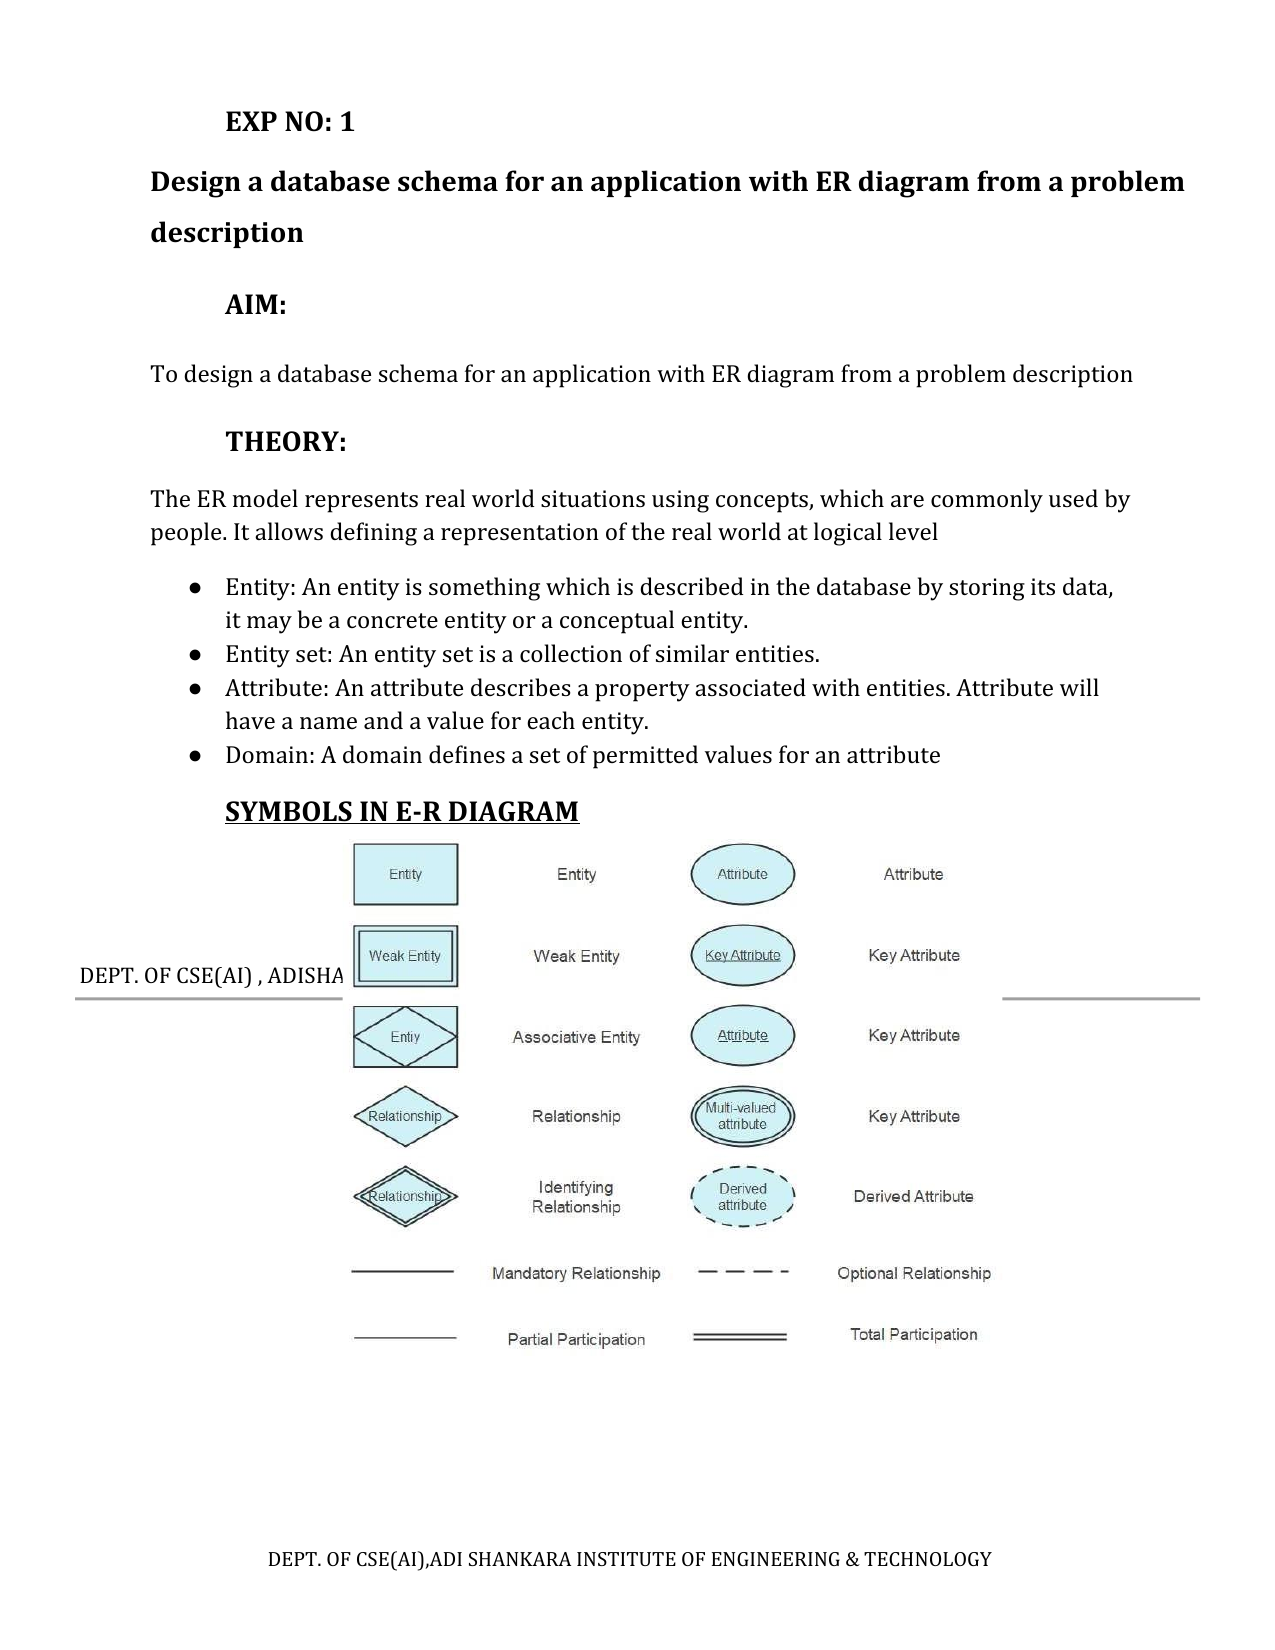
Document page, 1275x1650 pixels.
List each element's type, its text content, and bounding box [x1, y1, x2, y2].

subtitle THEORY: [150, 423, 1200, 457]
text To design a database schema for an application with ER diagram from a problem description [150, 358, 1200, 388]
subtitle AIM: [150, 287, 1200, 321]
list Entity: An entity is something which is described in the database by storing its data, it may be a concrete entity or a conceptual entity. [187, 572, 1134, 634]
list Entity set: An entity set is a collection of similar entities. [187, 638, 1200, 669]
list Domain: A domain defines a set of permitted values for an attribute [187, 739, 1200, 769]
text Design a database schema for an application with ER diagram from a problem description [150, 163, 1200, 249]
subtitle SYMBOLS IN E-R DIAGRAM [150, 793, 1200, 827]
subtitle EXP NO: 1 [150, 103, 1200, 137]
text The ER model represents real world situations using concepts, which are commonly used by people. It allows defining a representation of the real world at logical level [150, 483, 1200, 546]
list Attribute: An attribute describes a property associated with entities. Attribute will have a name and a value for each entity. [187, 672, 1133, 735]
picture [342, 839, 1003, 1356]
